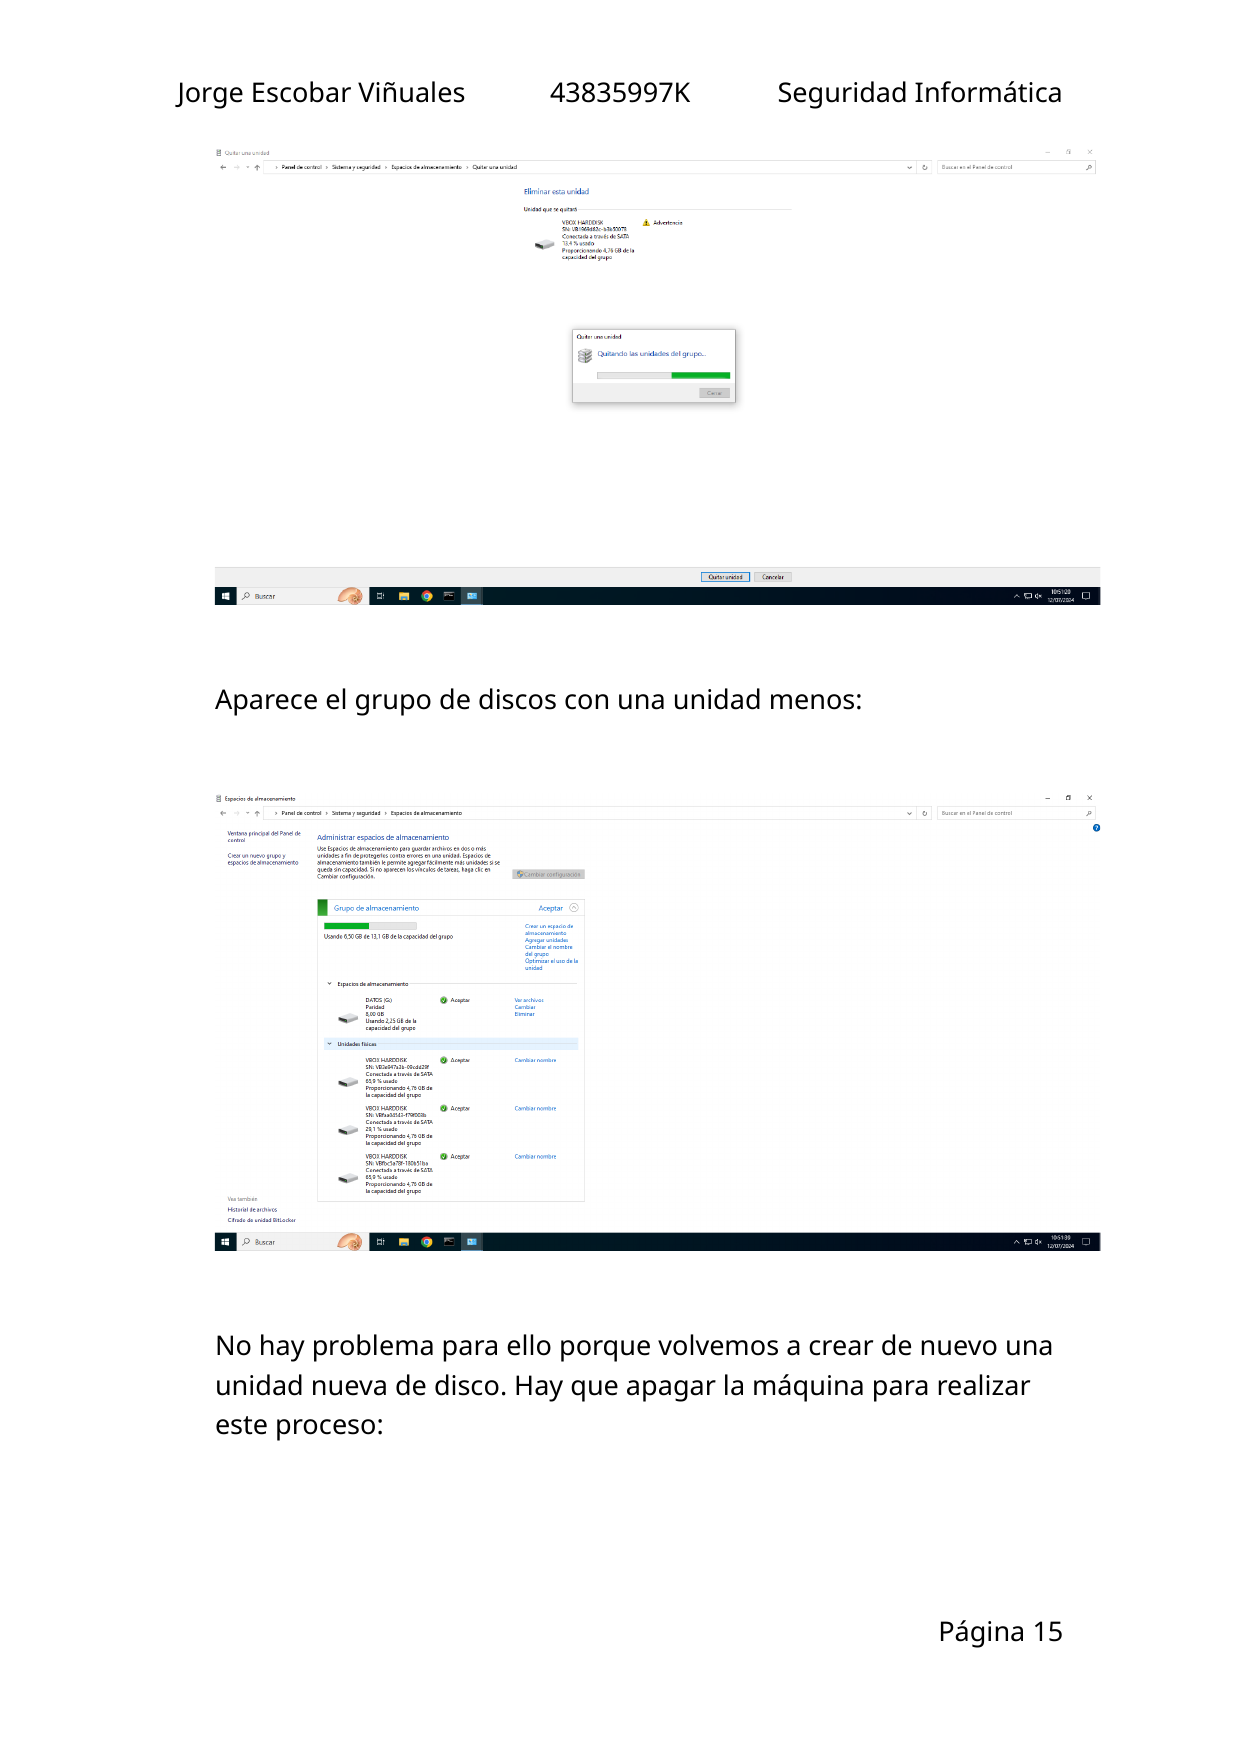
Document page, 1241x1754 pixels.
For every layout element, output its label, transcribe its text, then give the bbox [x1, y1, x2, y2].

picture [214, 793, 1101, 1251]
text Aparece el grupo de discos con una unidad menos: [215, 680, 1063, 717]
text No hay problema para ello porque volvemos a crear de nuevo una unidad nueva de disco. Hay que apagar la máquina para realizar este proceso: [215, 1326, 1063, 1443]
picture [214, 147, 1101, 605]
